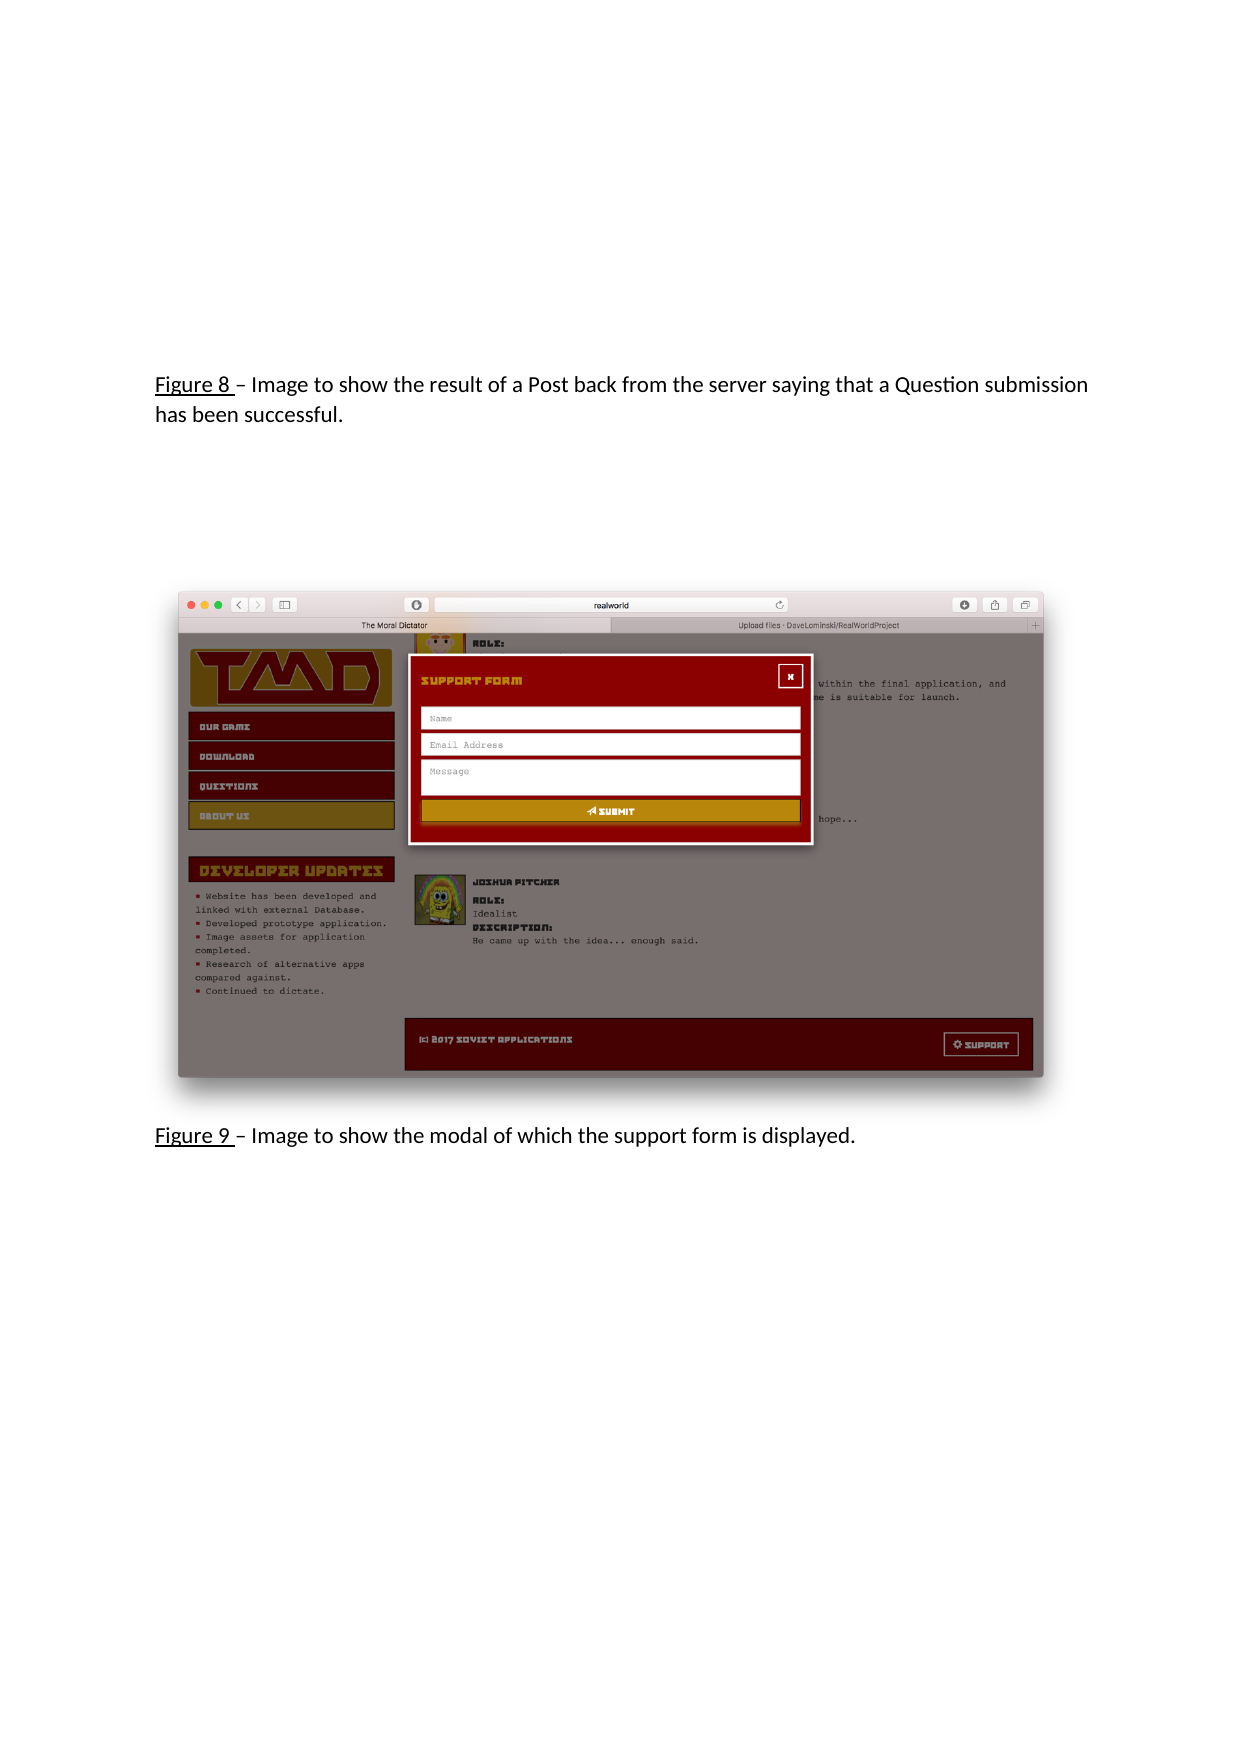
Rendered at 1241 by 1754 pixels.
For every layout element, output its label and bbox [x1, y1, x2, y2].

picture [140, 570, 1080, 1131]
